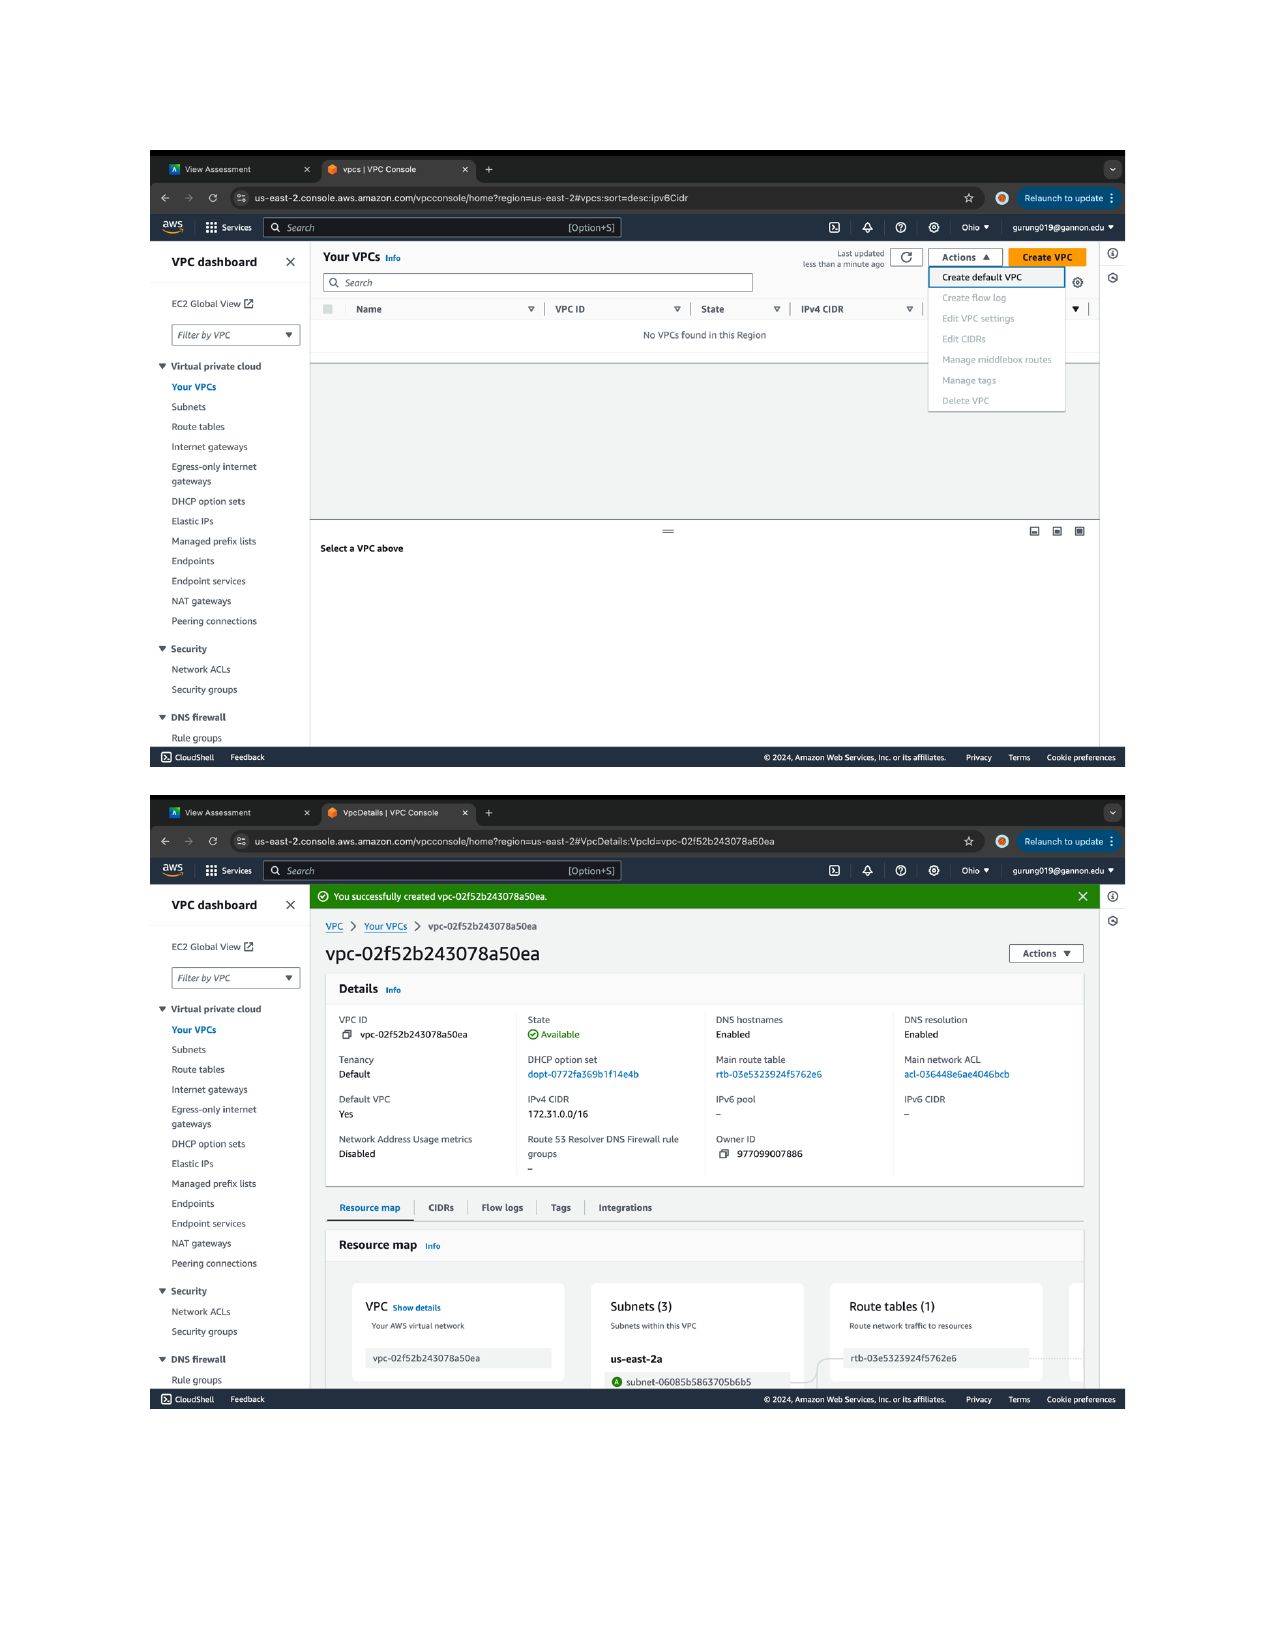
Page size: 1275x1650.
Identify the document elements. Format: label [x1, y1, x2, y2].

picture [150, 795, 1125, 1409]
picture [150, 150, 1125, 767]
